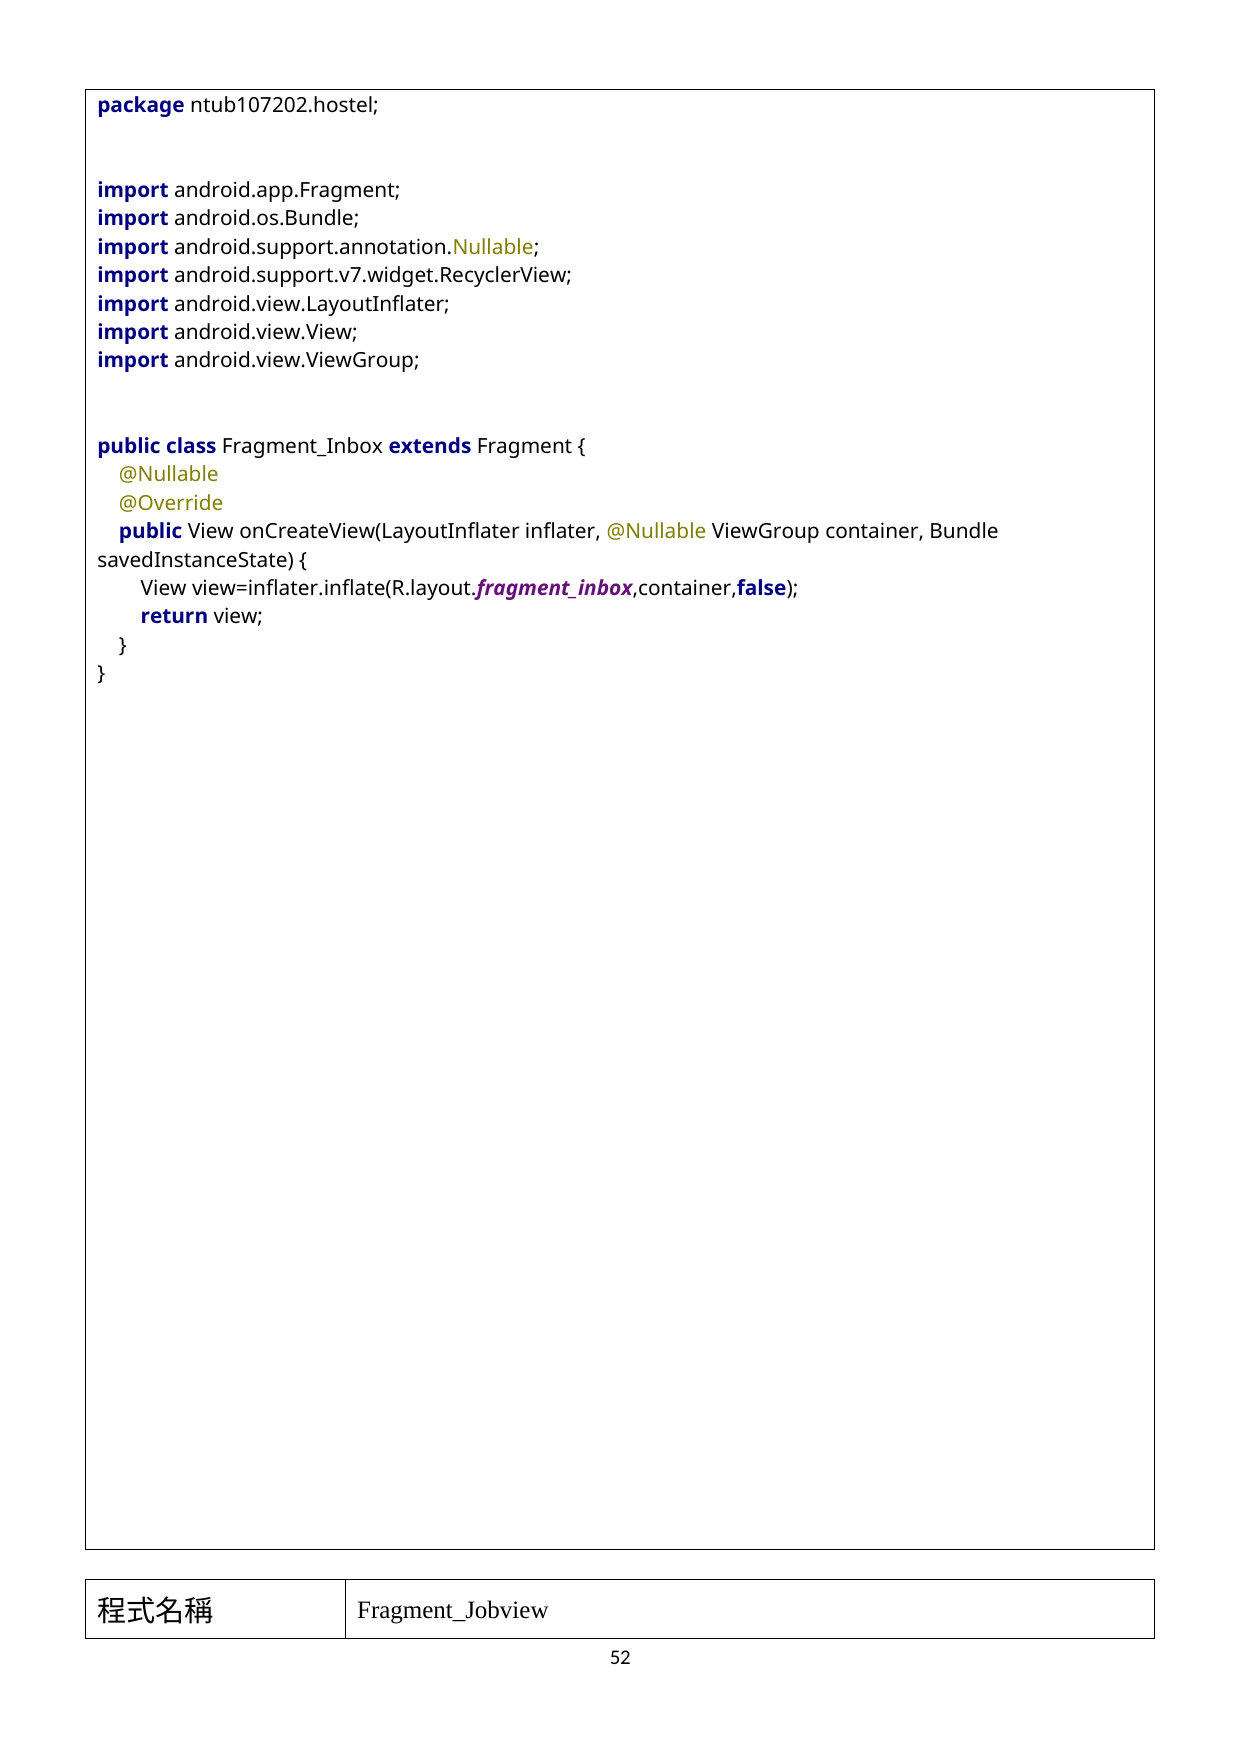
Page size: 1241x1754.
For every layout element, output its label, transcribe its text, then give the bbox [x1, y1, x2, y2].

table_header Fragment_Jobview [346, 1580, 1154, 1638]
table_cell package ntub107202.hostel; import android.app.Fragment; import android.os.Bundle; import android.support.annotation.Nullable; import android.support.v7.widget.RecyclerView; import android.view.LayoutInflater; import android.view.View; import android.view.ViewGroup; public class Fragment_Inbox extends Fragment { @Nullable @Override public View onCreateView(LayoutInflater inflater, @Nullable ViewGroup container, Bundle savedInstanceState) { View view=inflater.inflate(R.layout.fragment_inbox,container,false); return view; } } [86, 90, 1154, 1549]
table_header 程式名稱 [86, 1580, 345, 1638]
